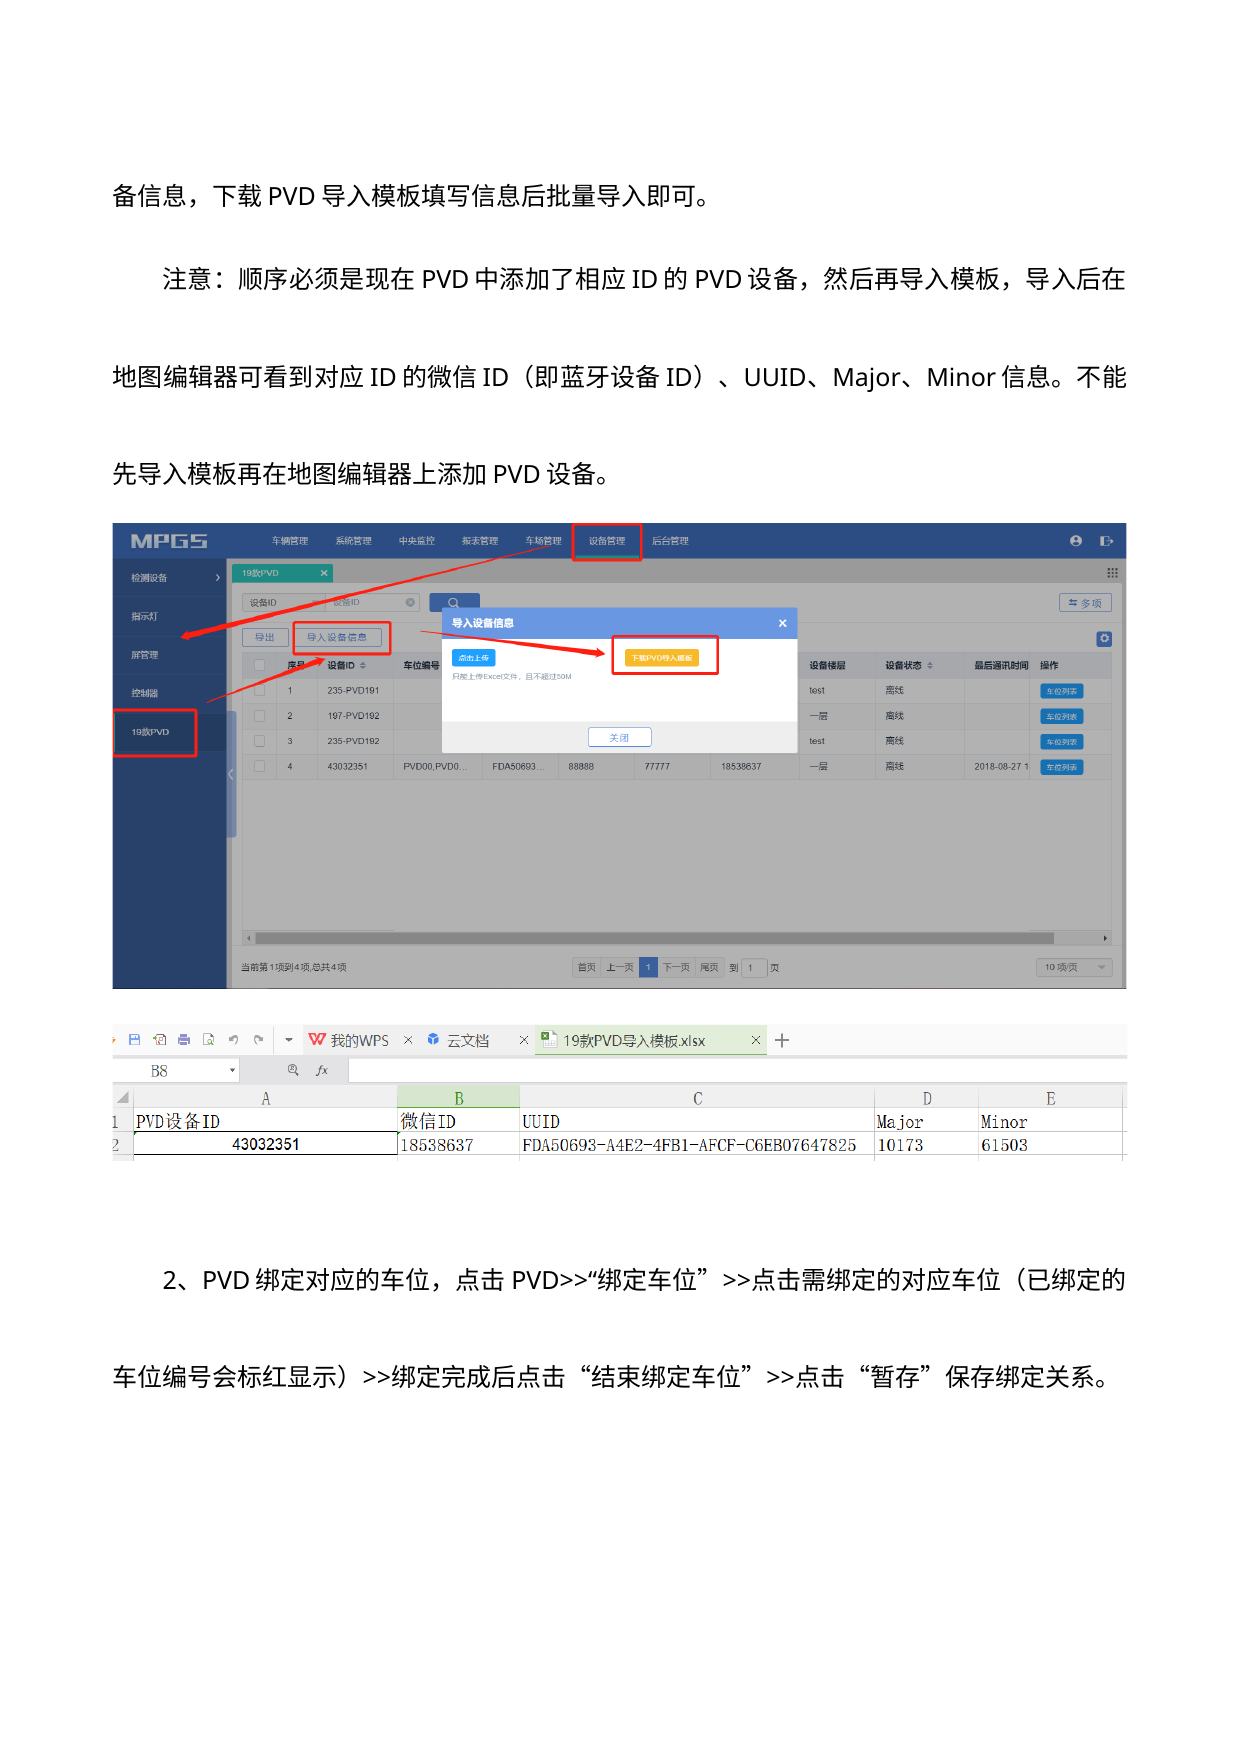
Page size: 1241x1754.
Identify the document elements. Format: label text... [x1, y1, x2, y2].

list PVD绑定对应的车位，点击PVD>>“绑定车位”>>点击需绑定的对应车位（已绑定的车位编号会标红显示）>>绑定完成后点击“结束绑定车位”>>点击“暂存”保存绑定关系。 [112, 1246, 1128, 1408]
list 注意：顺序必须是现在PVD中添加了相应ID的PVD设备，然后再导入模板，导入后在地图编辑器可看到对应ID的微信ID（即蓝牙设备ID）、UUID、Major、Minor信息。不能先导入模板再在地图编辑器上添加PVD设备。 [112, 245, 1128, 505]
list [112, 162, 1128, 227]
picture [112, 1024, 1128, 1161]
picture [112, 523, 1127, 989]
